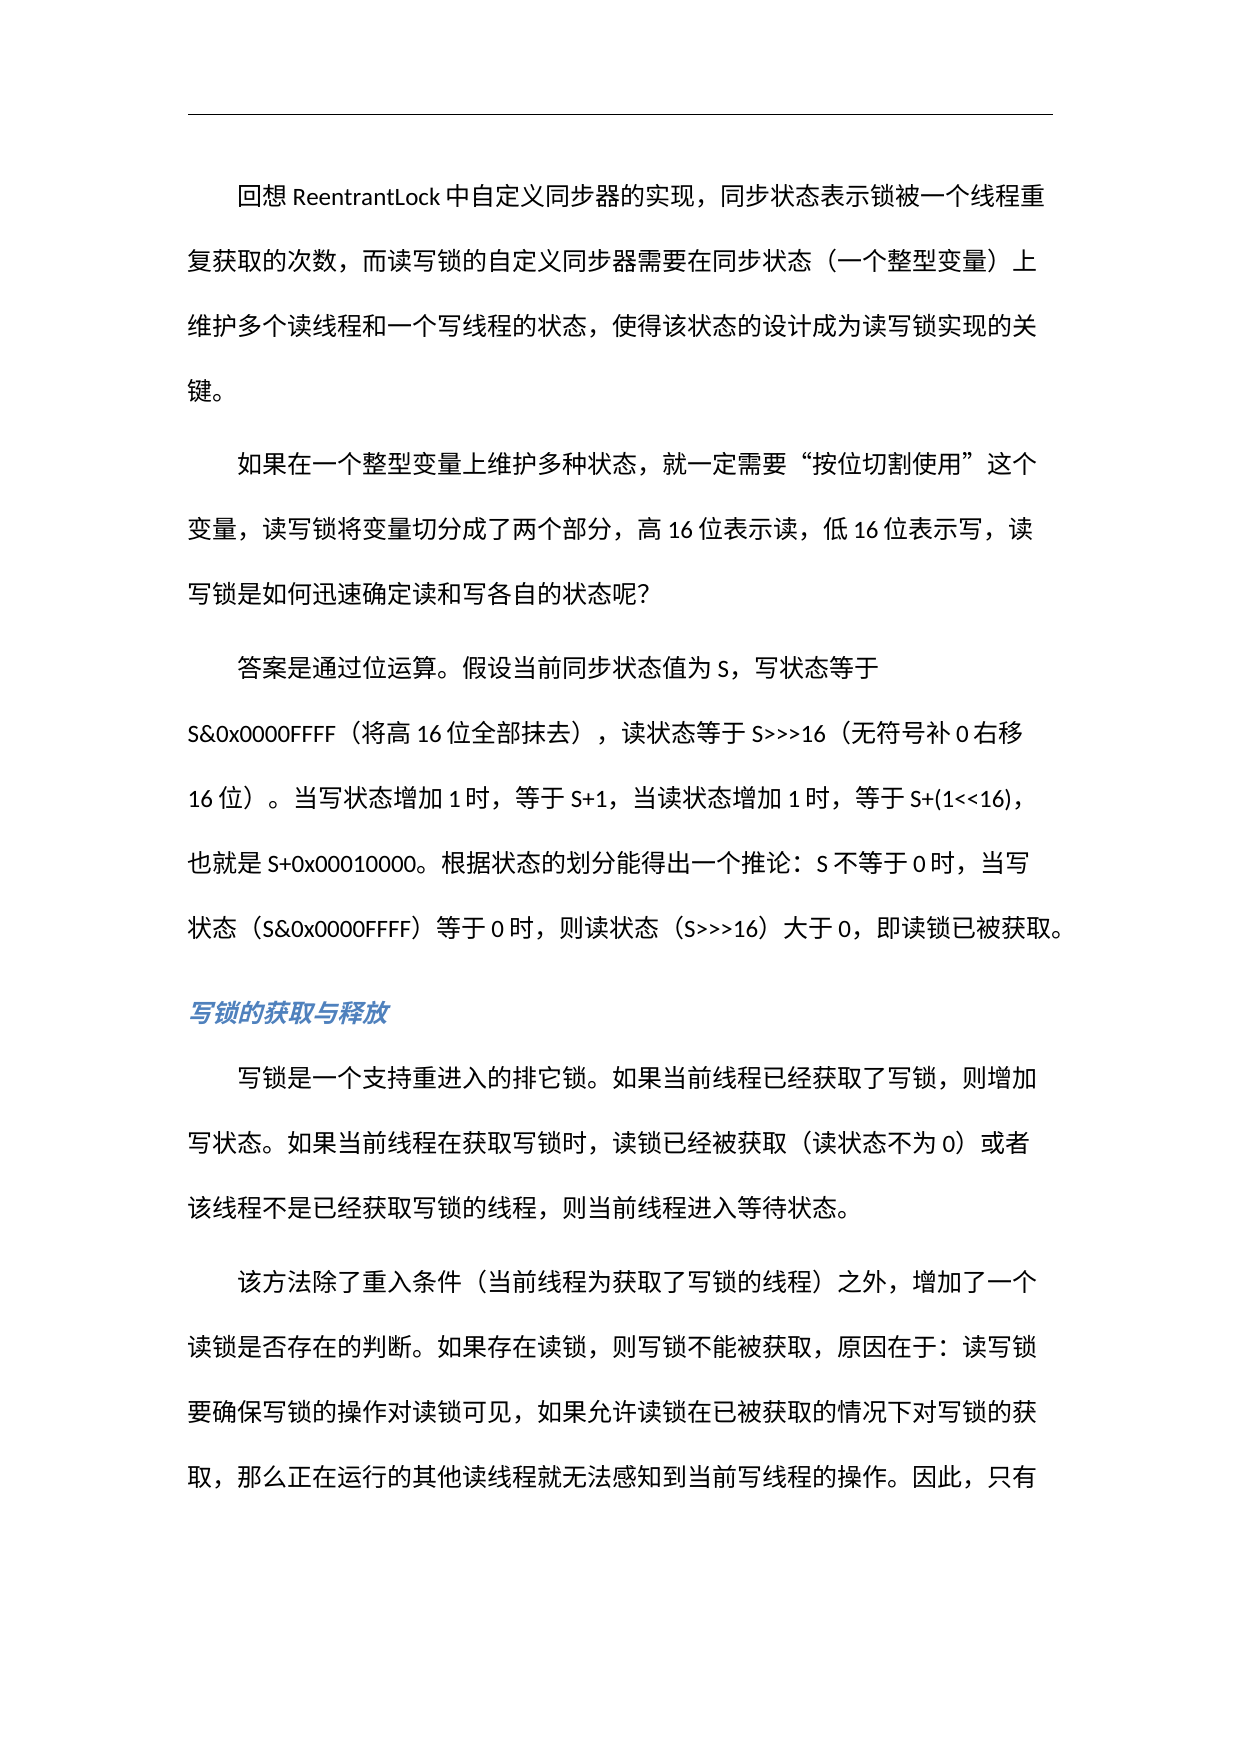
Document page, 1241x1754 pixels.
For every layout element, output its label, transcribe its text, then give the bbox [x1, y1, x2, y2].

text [187, 1248, 1053, 1508]
text 如果在一个整型变量上维护多种状态，就一定需要“按位切割使用”这个变量，读写锁将变量切分成了两个部分，高16位表示读，低16位表示写，读写锁是如何迅速确定读和写各自的状态呢？ [187, 430, 1053, 625]
subtitle 写锁的获取与释放 [187, 979, 1053, 1044]
text 回想ReentrantLock中自定义同步器的实现，同步状态表示锁被一个线程重复获取的次数，而读写锁的自定义同步器需要在同步状态（一个整型变量）上维护多个读线程和一个写线程的状态，使得该状态的设计成为读写锁实现的关键。 [187, 162, 1053, 422]
text 写锁是一个支持重进入的排它锁。如果当前线程已经获取了写锁，则增加写状态。如果当前线程在获取写锁时，读锁已经被获取（读状态不为0）或者该线程不是已经获取写锁的线程，则当前线程进入等待状态。 [187, 1044, 1053, 1239]
text 答案是通过位运算。假设当前同步状态值为S，写状态等于S&0x0000FFFF（将高16位全部抹去），读状态等于S>>>16（无符号补0右移16位）。当写状态增加1时，等于S+1，当读状态增加1时，等于S+(1<<16)，也就是S+0x00010000。根据状态的划分能得出一个推论：S不等于0时，当写状态（S&0x0000FFFF）等于0时，则读状态（S>>>16）大于0，即读锁已被获取。 [187, 634, 1053, 959]
